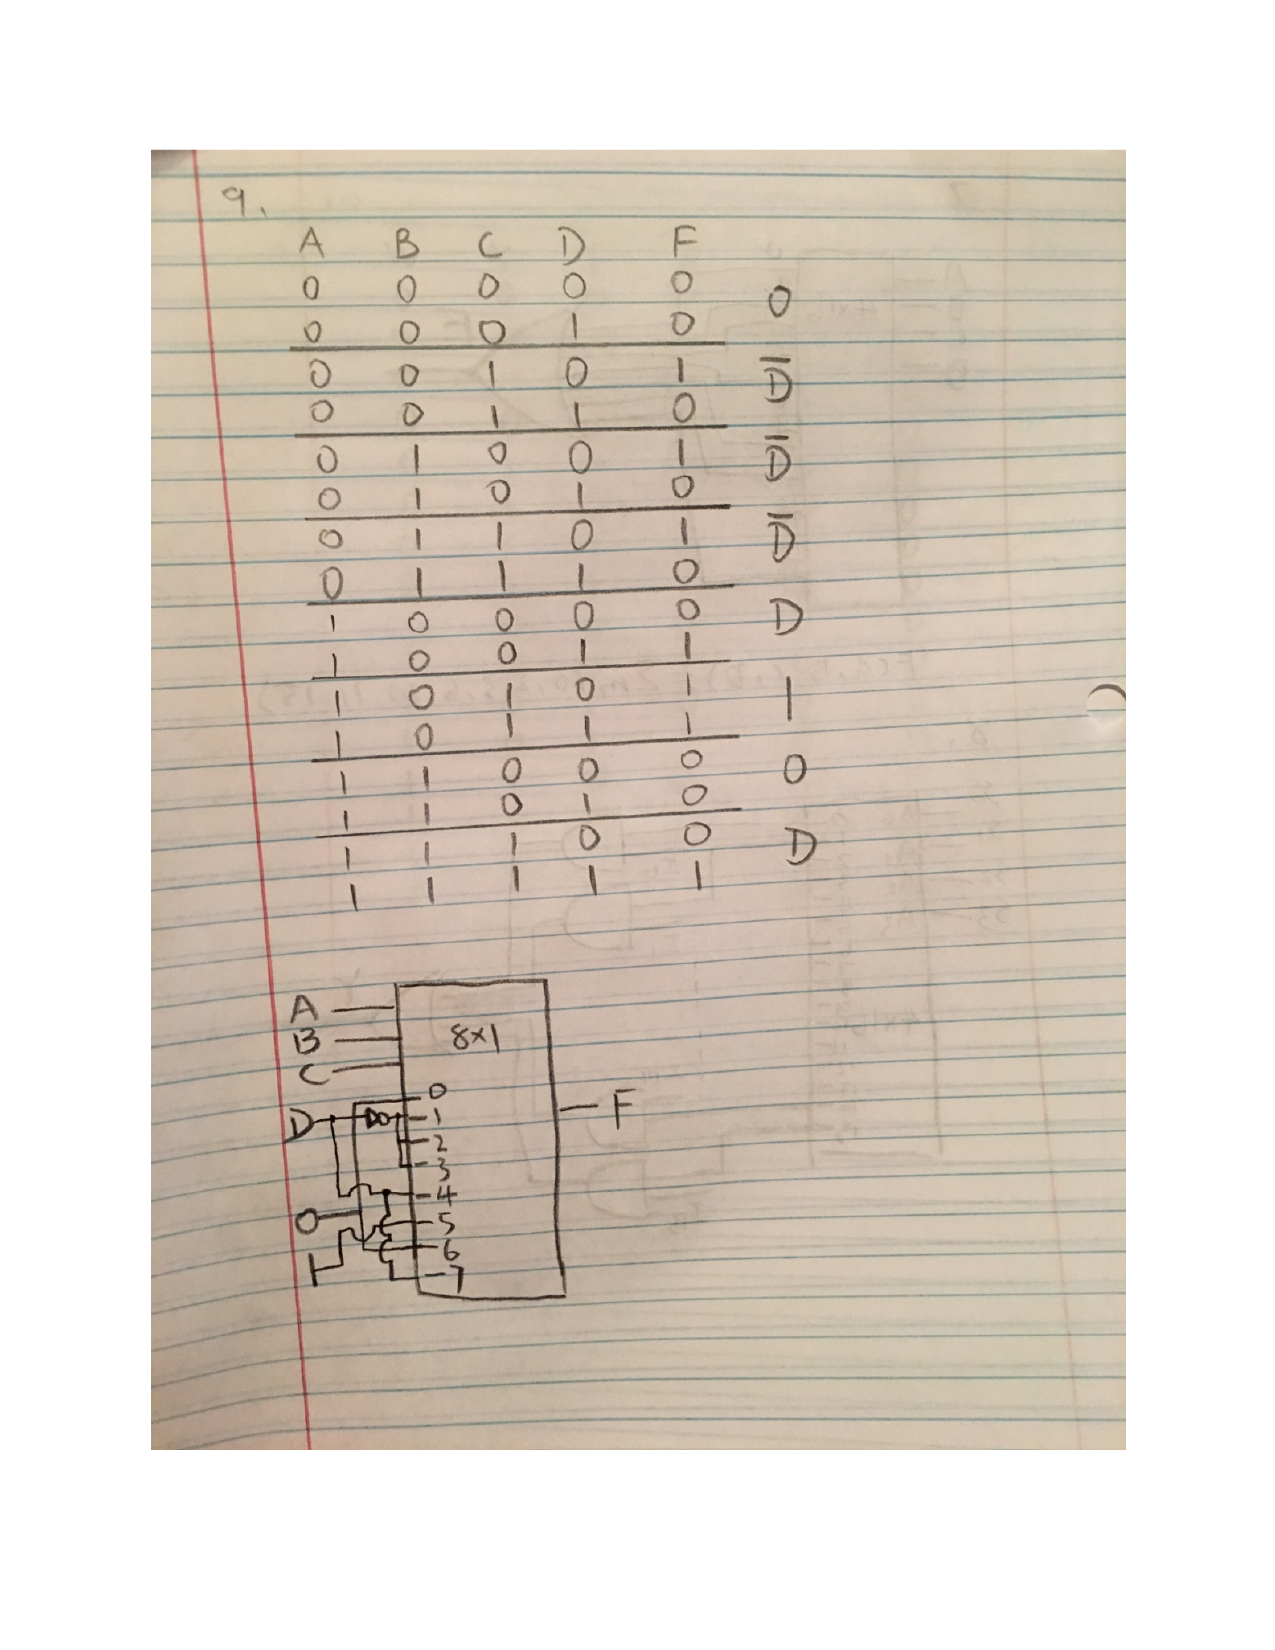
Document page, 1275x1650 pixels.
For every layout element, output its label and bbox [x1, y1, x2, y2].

picture [152, 151, 1126, 1448]
